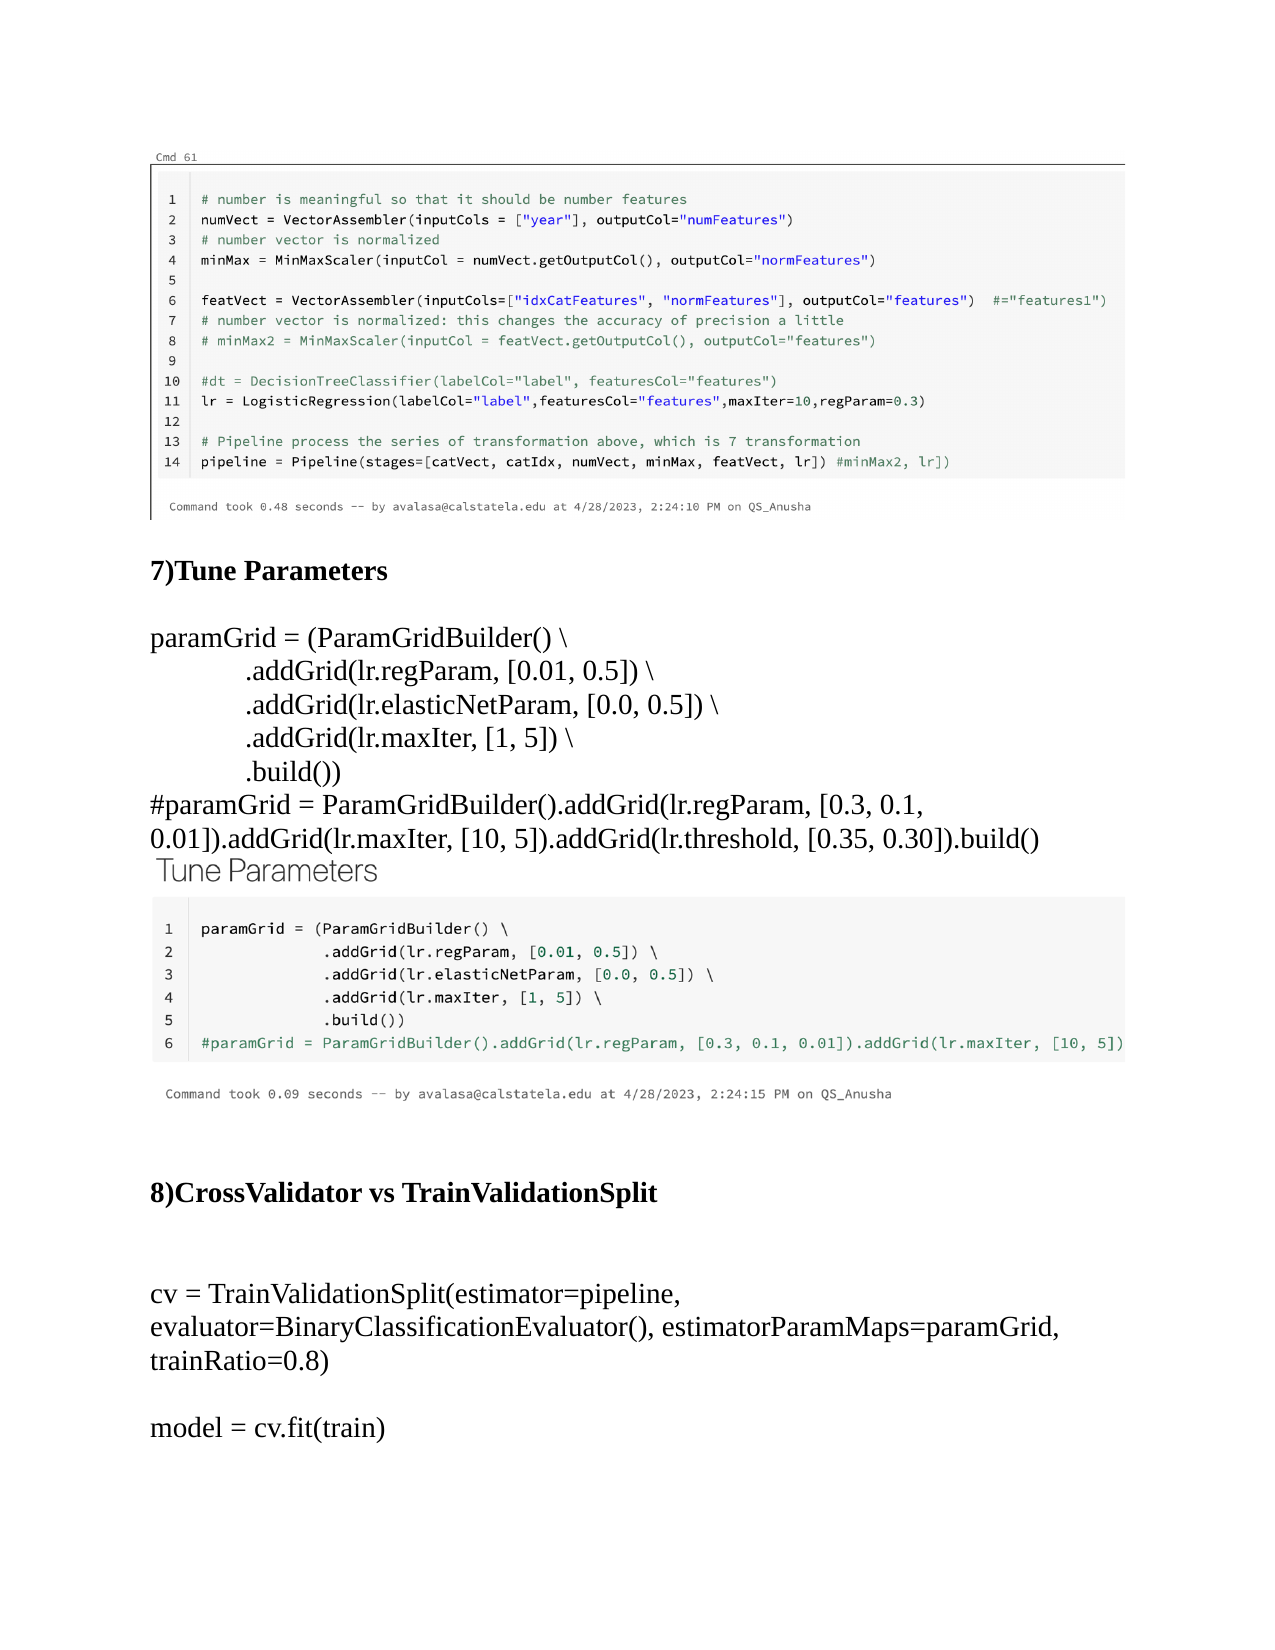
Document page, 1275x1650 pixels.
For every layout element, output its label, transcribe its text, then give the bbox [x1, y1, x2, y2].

text .build()) [150, 754, 1125, 787]
text cv = TrainValidationSplit(estimator=pipeline, evaluator=BinaryClassificationEvaluator(), estimatorParamMaps=paramGrid, trainRatio=0.8) [150, 1276, 1125, 1376]
text .addGrid(lr.elasticNetParam, [0.0, 0.5]) \ [150, 687, 1125, 720]
text 8)CrossValidator vs TrainValidationSplit [150, 1175, 1125, 1209]
text .addGrid(lr.maxIter, [1, 5]) \ [150, 720, 1125, 754]
text .addGrid(lr.regParam, [0.01, 0.5]) \ [150, 653, 1125, 687]
text model = cv.fit(train) [150, 1410, 1125, 1443]
picture [150, 150, 1125, 520]
picture [150, 854, 1125, 1109]
text #paramGrid = ParamGridBuilder().addGrid(lr.regParam, [0.3, 0.1, 0.01]).addGrid(lr.maxIter, [10, 5]).addGrid(lr.threshold, [0.35, 0.30]).build() [150, 787, 1125, 854]
text paramGrid = (ParamGridBuilder() \ [150, 620, 1125, 653]
text 7)Tune Parameters [150, 553, 1125, 586]
